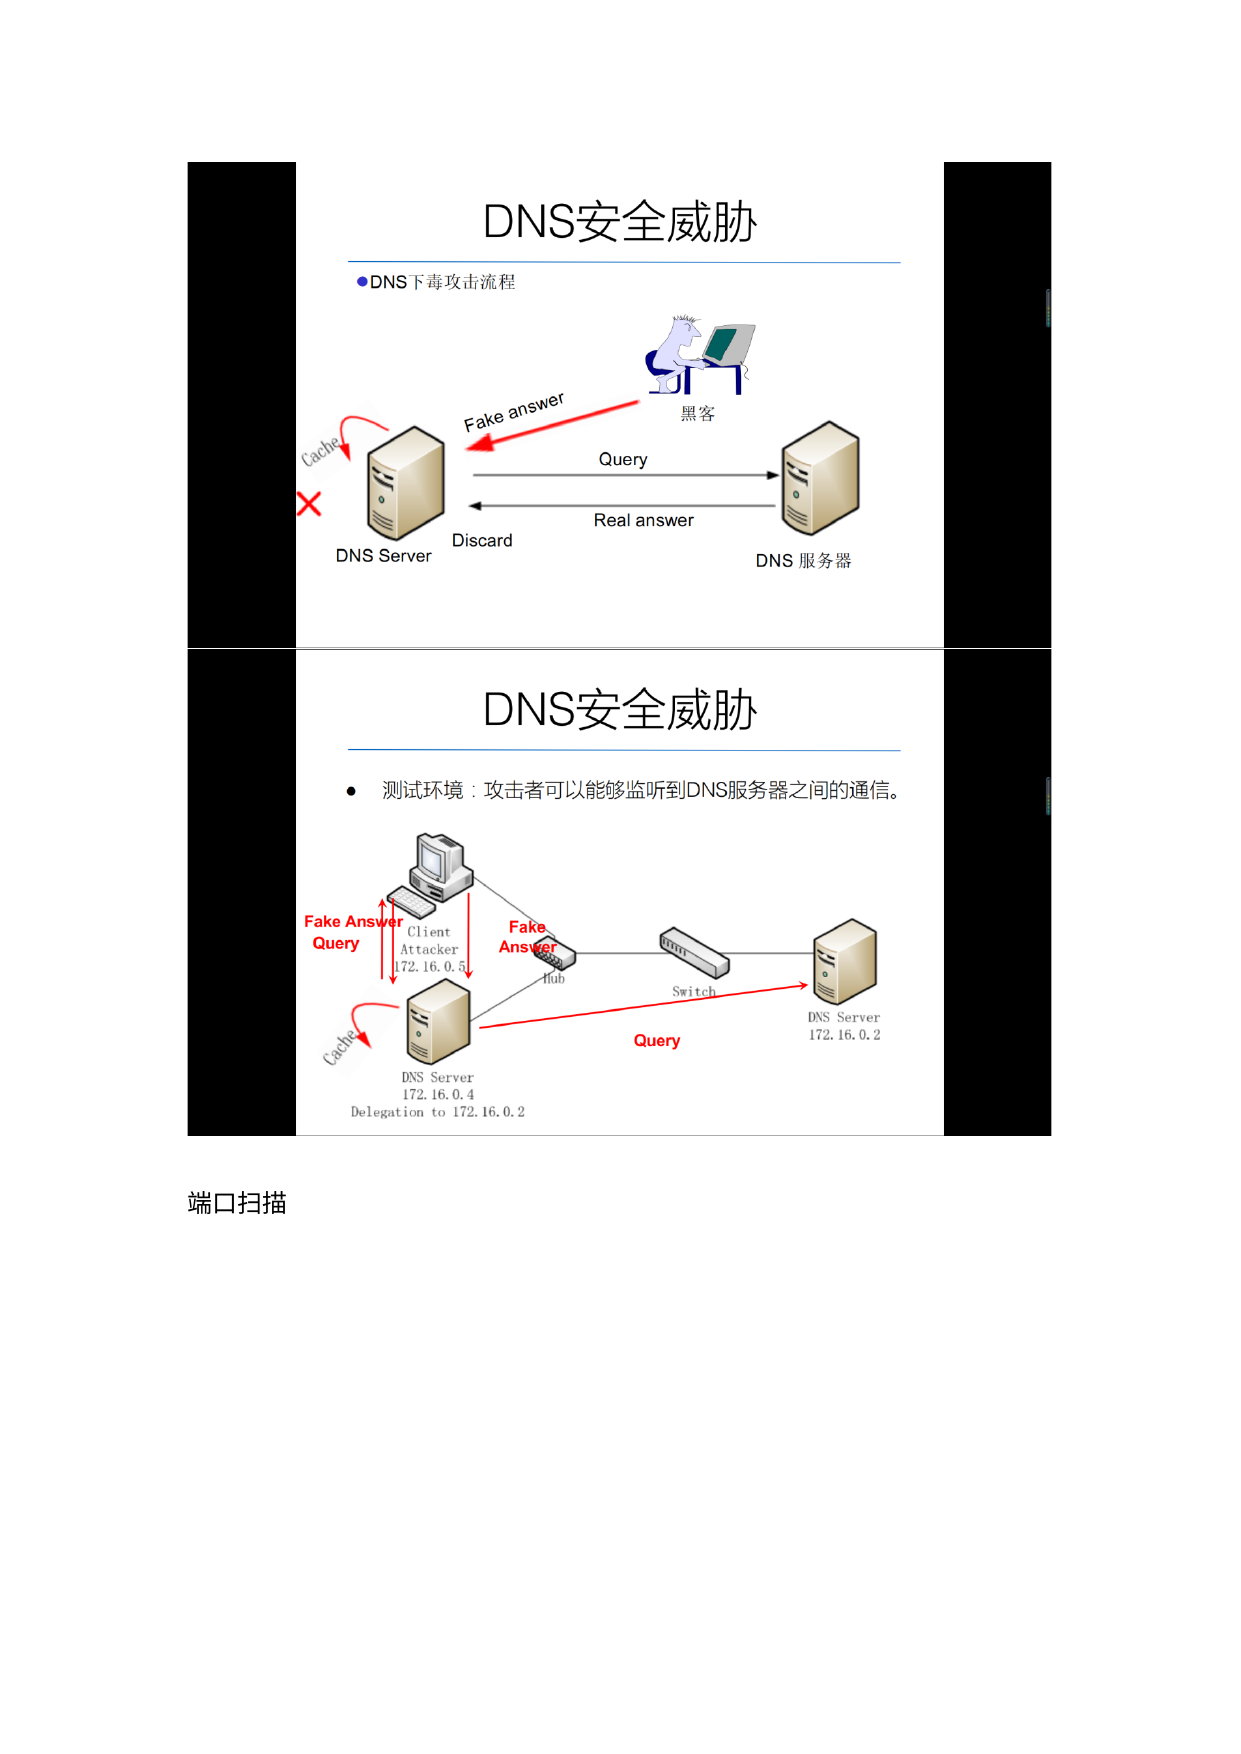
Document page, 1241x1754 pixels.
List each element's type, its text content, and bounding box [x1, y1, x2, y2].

picture [187, 649, 1052, 1136]
list 端口扫描 [187, 1169, 1053, 1234]
picture [187, 162, 1052, 648]
